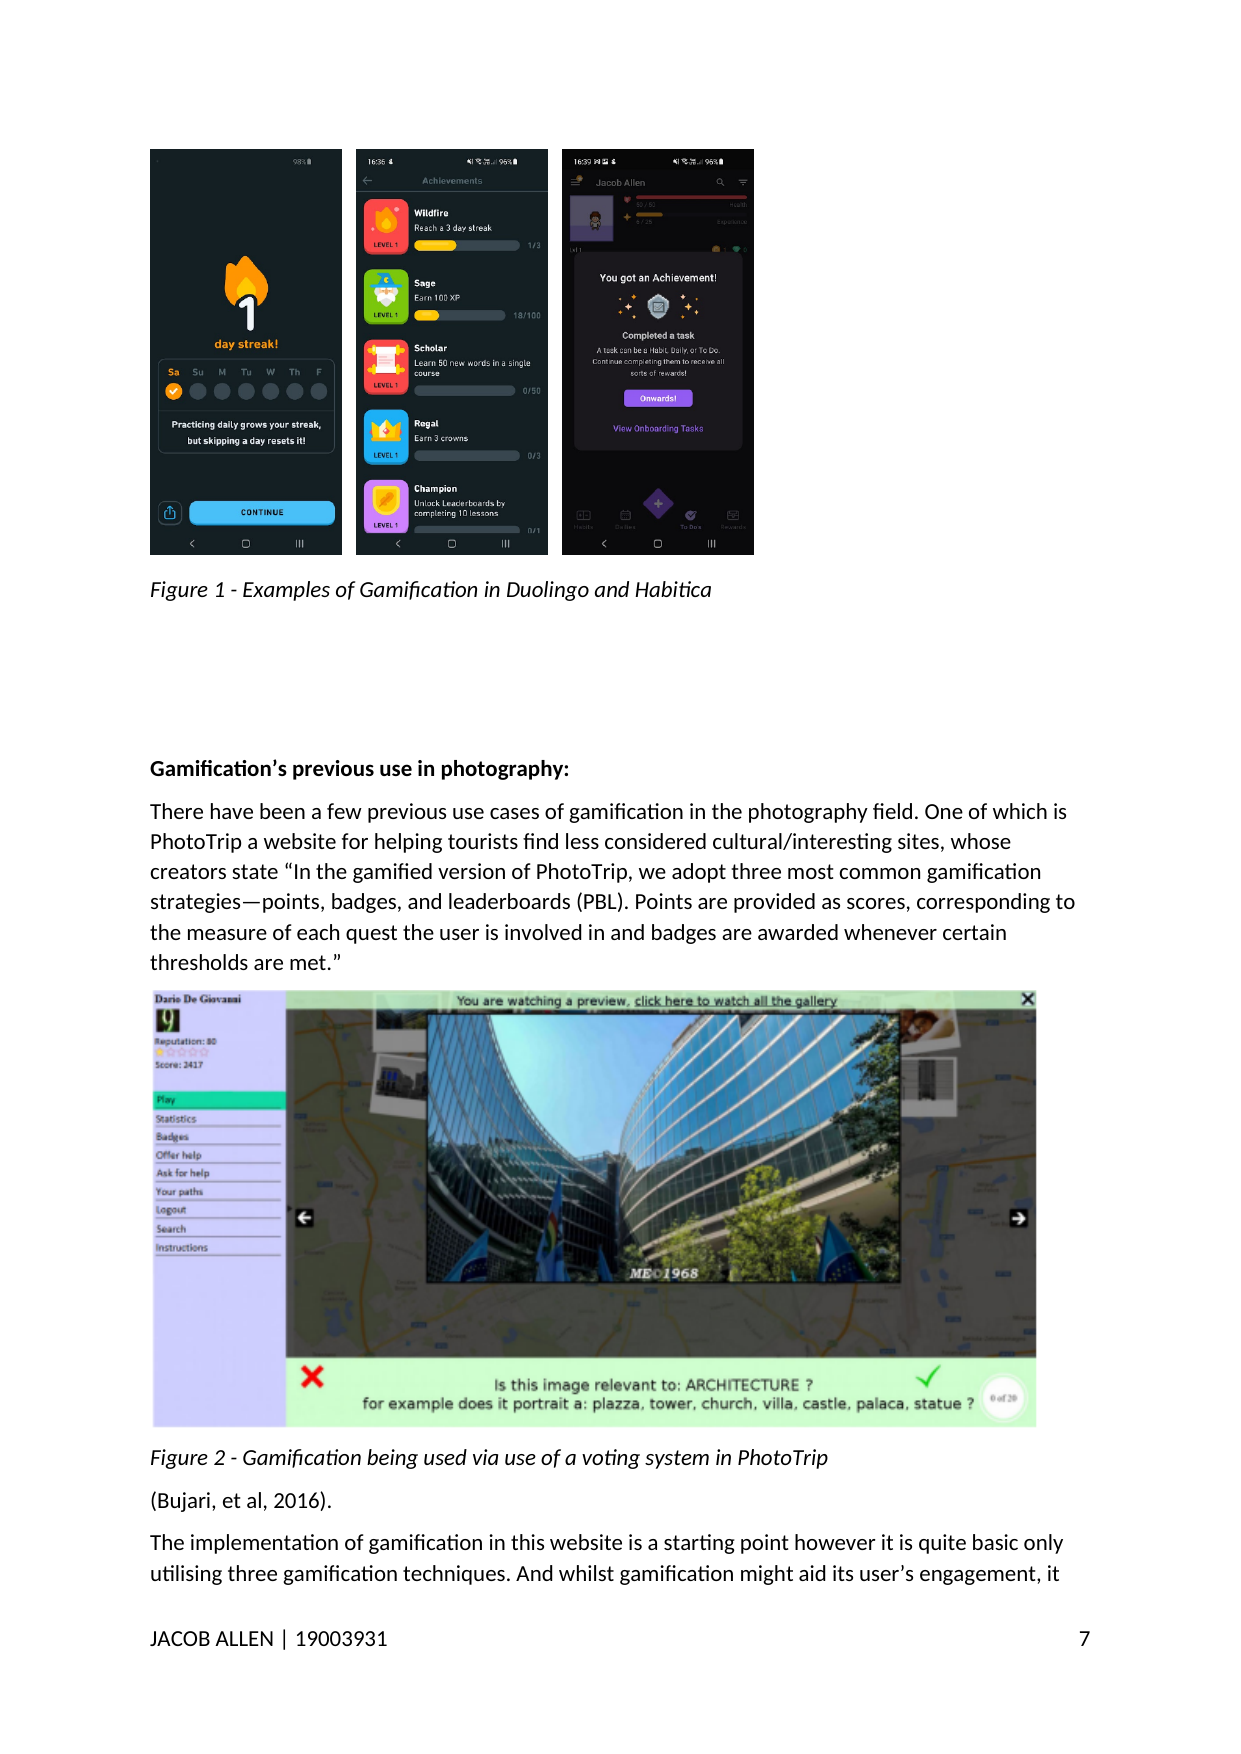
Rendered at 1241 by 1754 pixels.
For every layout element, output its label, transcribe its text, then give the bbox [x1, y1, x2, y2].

picture [356, 149, 548, 555]
text Figure 2 - Gamification being used via use of a voting system in PhotoTrip [150, 1443, 1090, 1471]
picture [562, 149, 754, 555]
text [150, 1528, 1090, 1587]
picture [150, 990, 1038, 1429]
text (Bujari, et al, 2016). [150, 1486, 1090, 1514]
text Gamification’s previous use in photography: [150, 754, 1090, 782]
text There have been a few previous use cases of gamification in the photography field. One of which is PhotoTrip a website for helping tourists find less considered cultural/interesting sites, whose creators state “In the gamified version of PhotoTrip, we adopt three most common gamification strategies—points, badges, and leaderboards (PBL). Points are provided as scores, corresponding to the measure of each quest the user is involved in and badges are awarded whenever certain thresholds are met.” [150, 797, 1090, 976]
text Figure 1 - Examples of Gamification in Duolingo and Habitica [150, 575, 1090, 603]
picture [150, 149, 342, 555]
